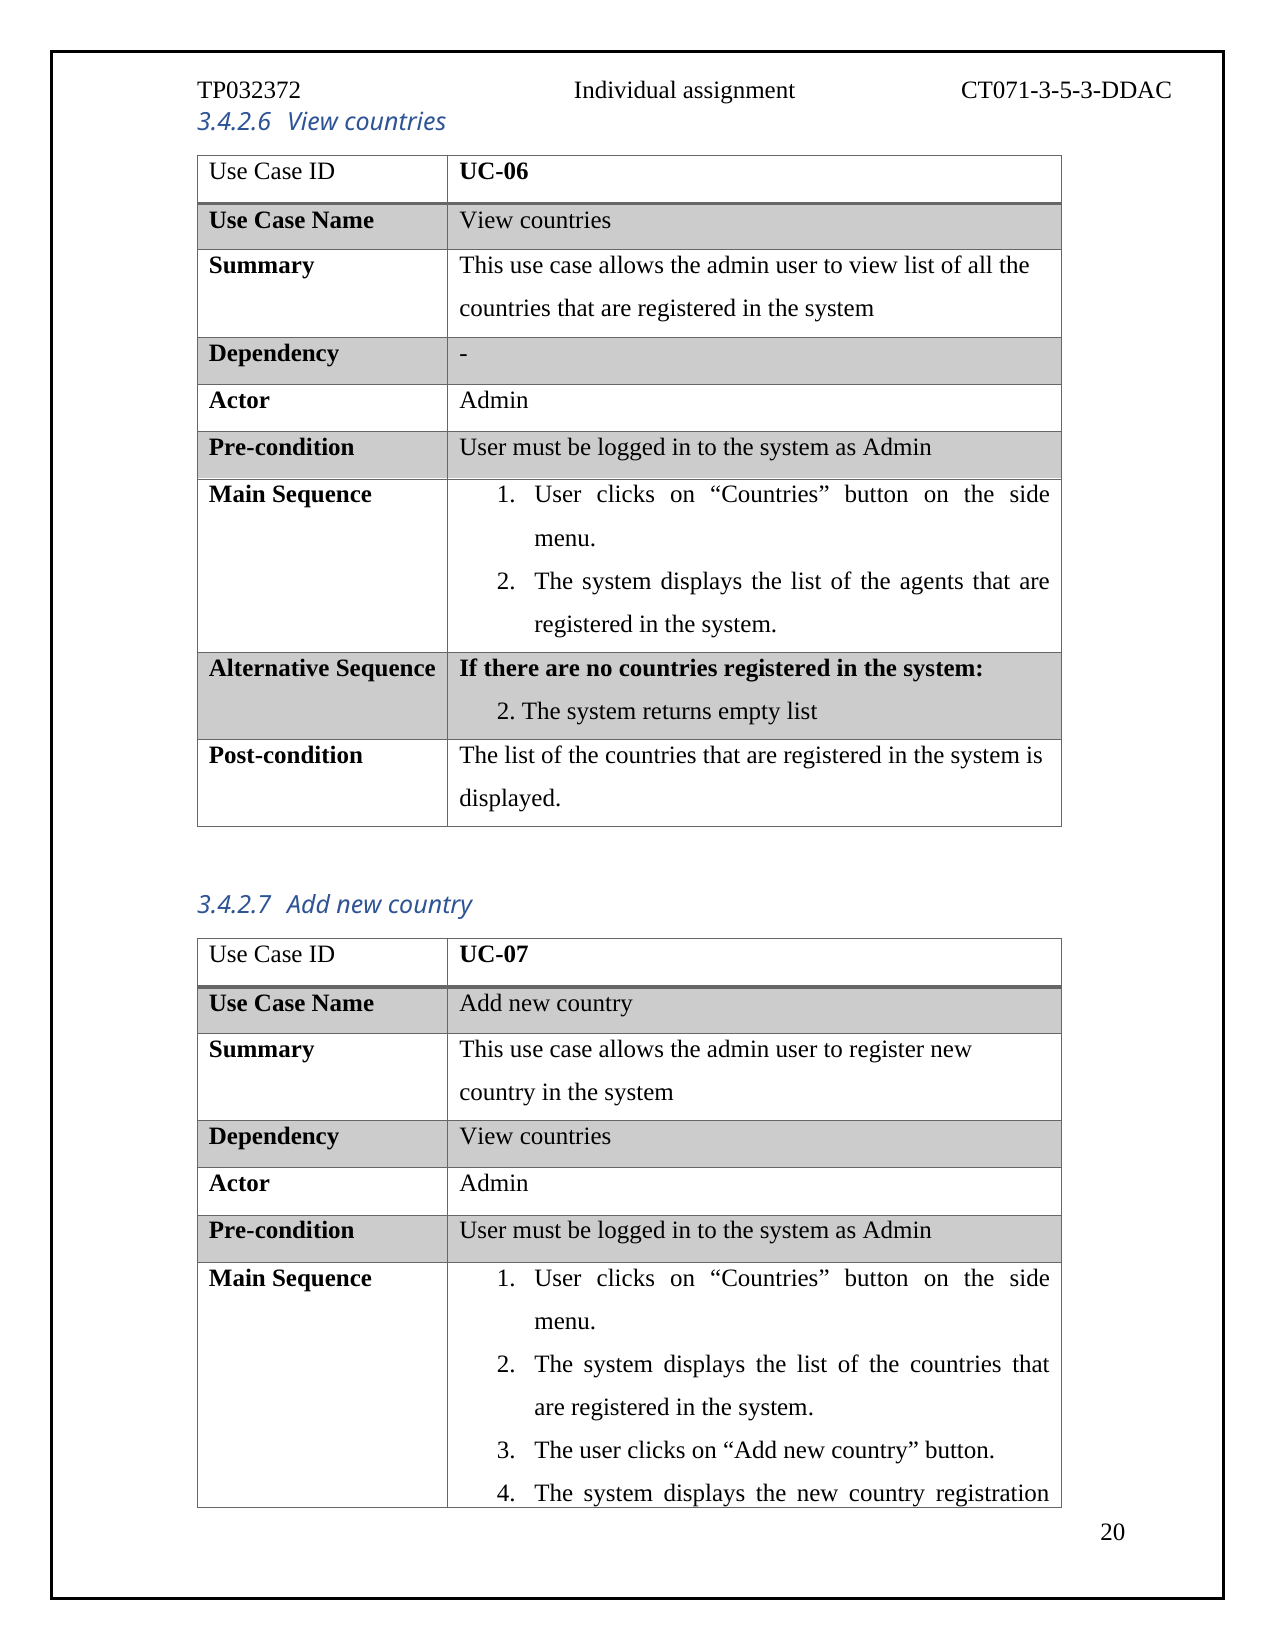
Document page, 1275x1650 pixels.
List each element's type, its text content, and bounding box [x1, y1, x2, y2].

table_header Use Case ID [198, 156, 447, 202]
table_header Use Case ID [198, 939, 447, 985]
table_cell Dependency [198, 338, 447, 384]
table_cell View countries [448, 1121, 1061, 1167]
table_cell Main Sequence [198, 480, 447, 652]
table_cell Post-condition [198, 740, 447, 826]
table_cell Actor [198, 385, 447, 431]
table_cell User must be logged in to the system as Admin [448, 432, 1061, 478]
table_cell Main Sequence [198, 1263, 447, 1507]
table_header UC-07 [448, 939, 1061, 985]
table_cell Dependency [198, 1121, 447, 1167]
table_cell Admin [448, 385, 1061, 431]
table_cell Pre-condition [198, 432, 447, 478]
table_cell - [448, 338, 1061, 384]
table_cell Admin [448, 1168, 1061, 1214]
table_header UC-06 [448, 156, 1061, 202]
table_cell Pre-condition [198, 1216, 447, 1262]
table_cell Summary [198, 1034, 447, 1120]
table_cell If there are no countries registered in the system: 2. The system returns empty list [448, 653, 1061, 739]
table_cell Actor [198, 1168, 447, 1214]
table_cell Summary [198, 250, 447, 337]
table_cell User must be logged in to the system as Admin [448, 1216, 1061, 1262]
table_cell Add new country [448, 989, 1061, 1033]
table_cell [448, 1263, 1061, 1507]
subtitle Add new country [197, 887, 1125, 921]
table_cell User clicks on “Countries” button on the side menu. The system displays the list of the agents that are registered in the system. [448, 480, 1061, 652]
table_cell Use Case Name [198, 205, 447, 249]
table_cell This use case allows the admin user to view list of all the countries that are registered in the system [448, 250, 1061, 337]
table_cell Alternative Sequence [198, 653, 447, 739]
table_cell The list of the countries that are registered in the system is displayed. [448, 740, 1061, 826]
table_cell Use Case Name [198, 989, 447, 1033]
subtitle View countries [197, 104, 1125, 138]
table_cell This use case allows the admin user to register new country in the system [448, 1034, 1061, 1120]
table_cell View countries [448, 205, 1061, 249]
